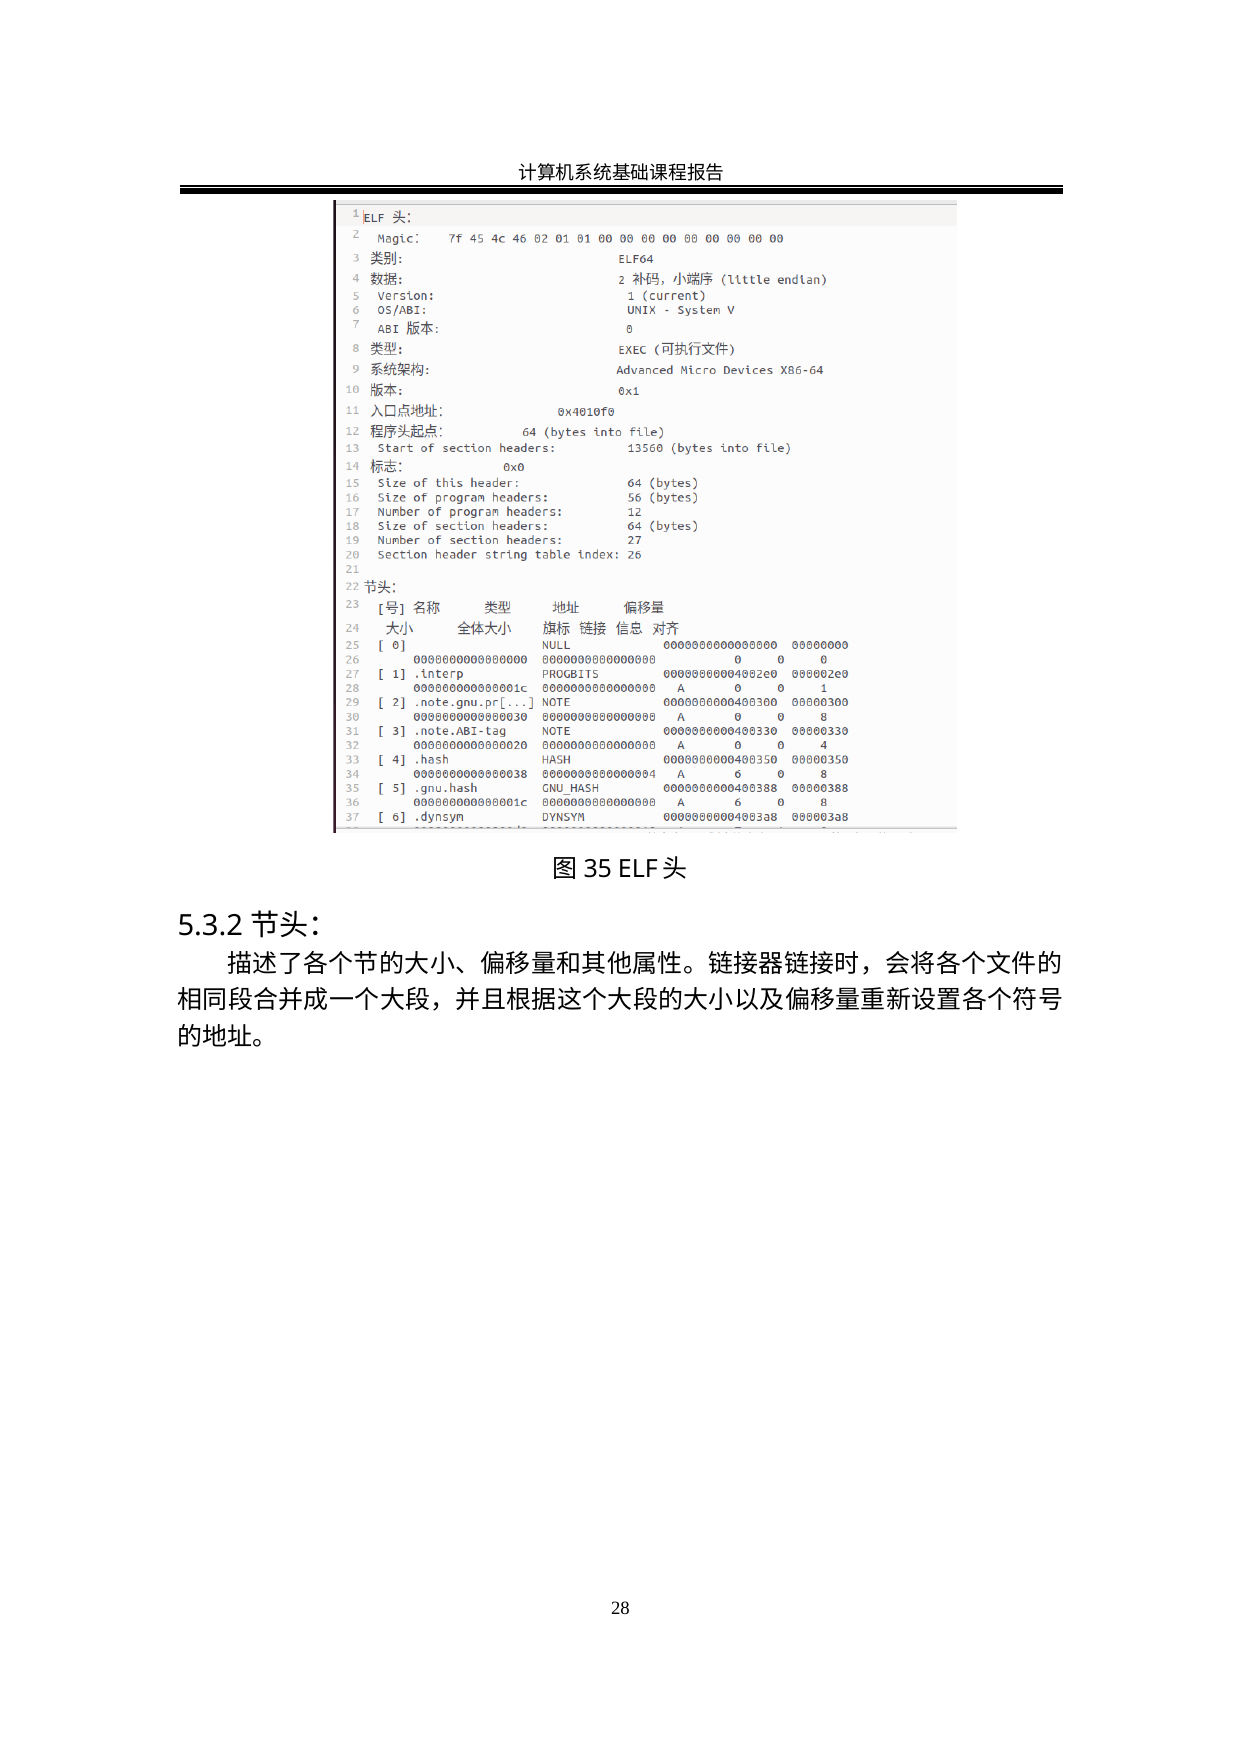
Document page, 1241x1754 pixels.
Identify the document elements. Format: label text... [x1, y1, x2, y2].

picture [333, 200, 957, 833]
text 5.3.2 节头： [177, 901, 1063, 944]
text 图 35 ELF头 [177, 848, 1063, 884]
text 描述了各个节的大小、偏移量和其他属性。链接器链接时，会将各个文件的相同段合并成一个大段，并且根据这个大段的大小以及偏移量重新设置各个符号的地址。 [177, 944, 1063, 1052]
